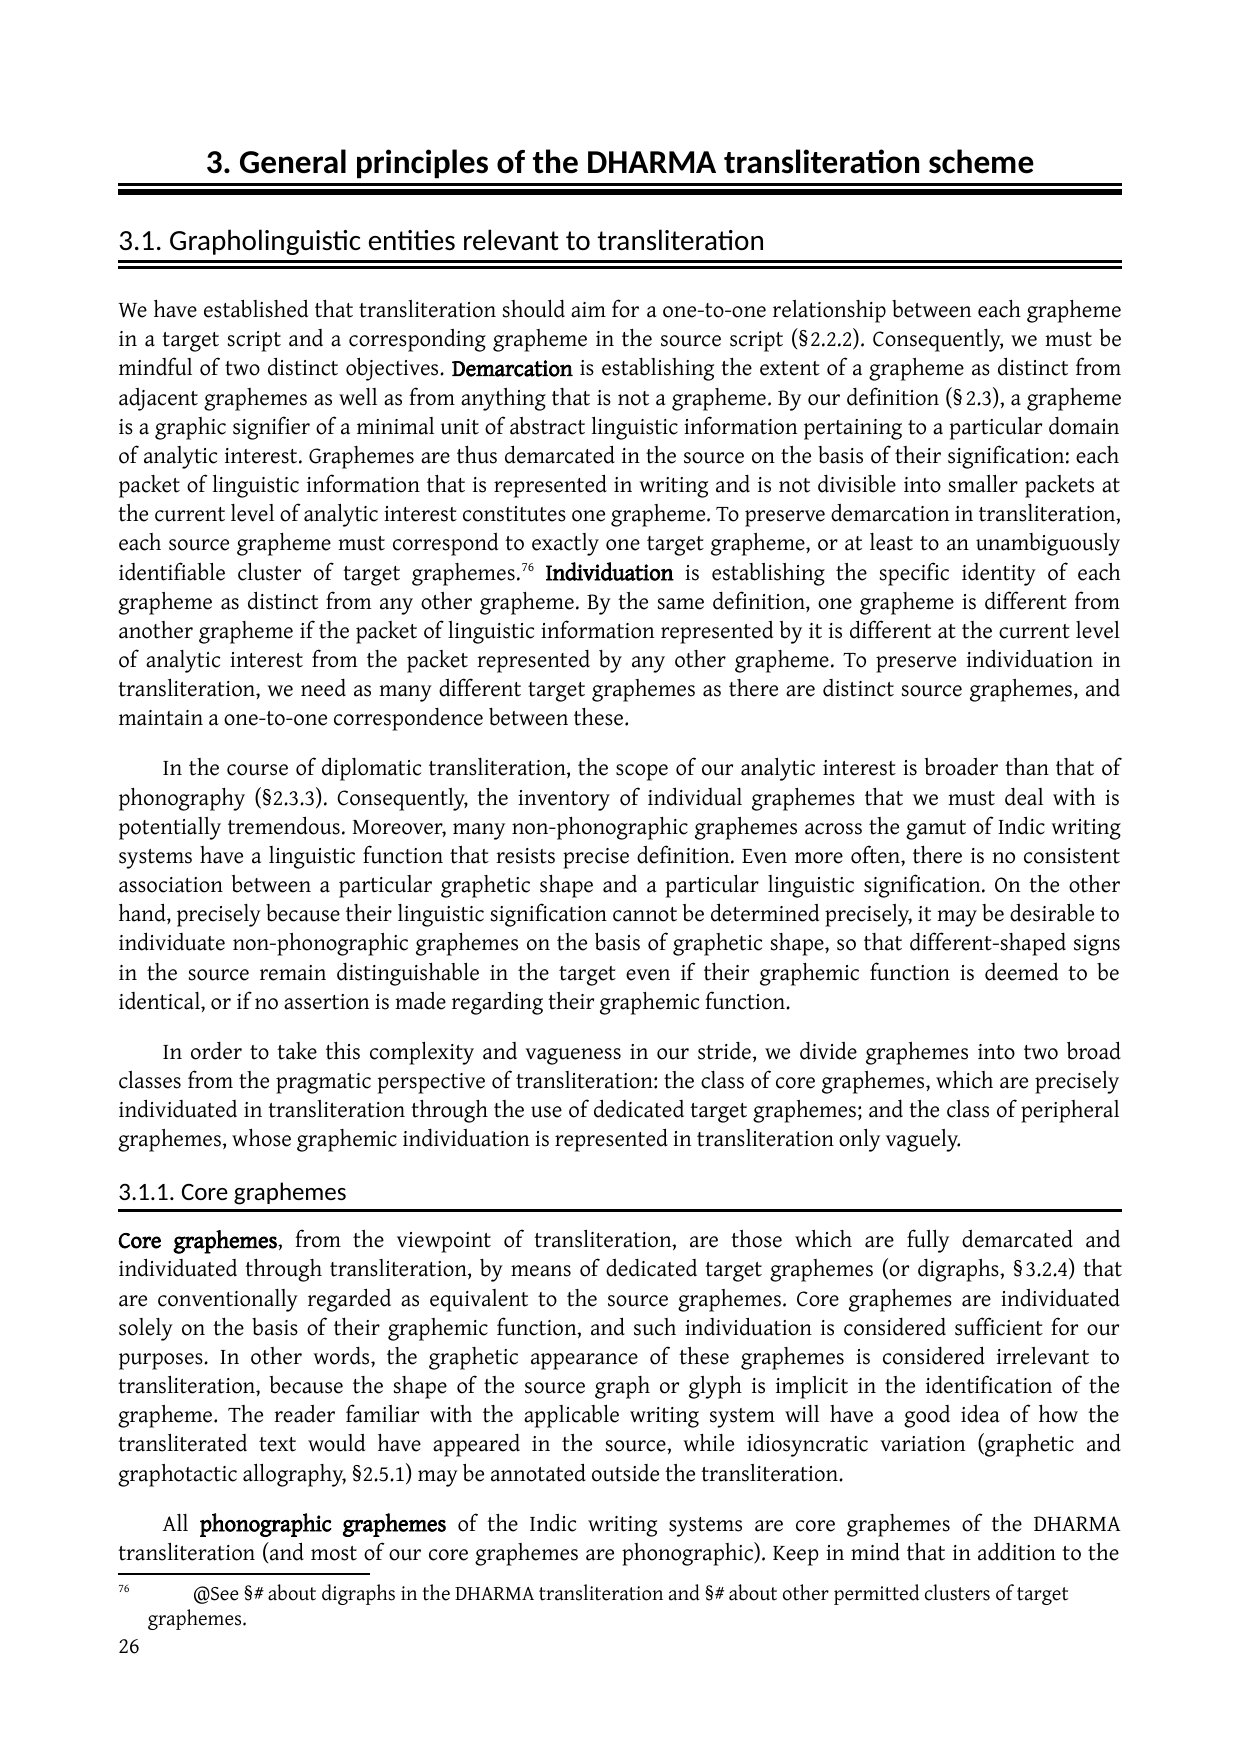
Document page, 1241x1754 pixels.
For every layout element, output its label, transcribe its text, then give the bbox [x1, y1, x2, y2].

text In the course of diplomatic transliteration, the scope of our analytic interest is broader than that of phonography (§2.3.3). Consequently, the inventory of individual graphemes that we must deal with is potentially tremendous. Moreover, many non-phonographic graphemes across the gamut of Indic writing systems have a linguistic function that resists precise definition. Even more often, there is no consistent association between a particular graphetic shape and a particular linguistic signification. On the other hand, precisely because their linguistic signification cannot be determined precisely, it may be desirable to individuate non-phonographic graphemes on the basis of graphetic shape, so that different-shaped signs in the source remain distinguishable in the target even if their graphemic function is deemed to be identical, or if no assertion is made regarding their graphemic function. [118, 752, 1122, 1015]
text Core graphemes, from the viewpoint of transliteration, are those which are fully demarcated and individuated through transliteration, by means of dedicated target graphemes (or digraphs, §3.2.1) that are conventionally regarded as equivalent to the source graphemes. Core graphemes are individuated solely on the basis of their graphemic function, and such individuation is considered sufficient for our purposes. In other words, the graphetic appearance of these graphemes is considered irrelevant to transliteration, because the shape of the source graph or glyph is implicit in the identification of the grapheme. The reader familiar with the applicable writing system will have a good idea of how the transliterated text would have appeared in the source, while idiosyncratic variation (graphetic and graphotactic allography, §2.5.1) may be annotated outside the transliteration. [118, 1224, 1122, 1487]
subtitle Grapholinguistic entities relevant to transliteration [118, 220, 1122, 260]
subtitle Core graphemes [118, 1173, 1122, 1209]
text In order to take this complexity and vagueness in our stride, we divide graphemes into two broad classes from the pragmatic perspective of transliteration: the class of core graphemes, which are precisely individuated in transliteration through the use of dedicated target graphemes; and the class of peripheral graphemes, whose graphemic individuation is represented in transliteration only vaguely. [118, 1036, 1122, 1152]
subtitle General principles of the DHARMA transliteration scheme [118, 143, 1122, 183]
text We have established that transliteration should aim for a one-to-one relationship between each grapheme in a target script and a corresponding grapheme in the source script (§2.2.2). Consequently, we must be mindful of two distinct objectives. Demarcation is establishing the extent of a grapheme as distinct from adjacent graphemes as well as from anything that is not a grapheme. By our definition (§2.3), a grapheme is a graphic signifier of a minimal unit of abstract linguistic information pertaining to a particular domain of analytic interest. Graphemes are thus demarcated in the source on the basis of their signification: each packet of linguistic information that is represented in writing and is not divisible into smaller packets at the current level of analytic interest constitutes one grapheme. To preserve demarcation in transliteration, each source grapheme must correspond to exactly one target grapheme, or at least to an unambiguously identifiable cluster of target graphemes. Individuation is establishing the specific identity of each grapheme as distinct from any other grapheme. By the same definition, one grapheme is different from another grapheme if the packet of linguistic information represented by it is different at the current level of analytic interest from the packet represented by any other grapheme. To preserve individuation in transliteration, we need as many different target graphemes as there are distinct source graphemes, and maintain a one-to-one correspondence between these. [118, 294, 1122, 732]
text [118, 1508, 1122, 1566]
